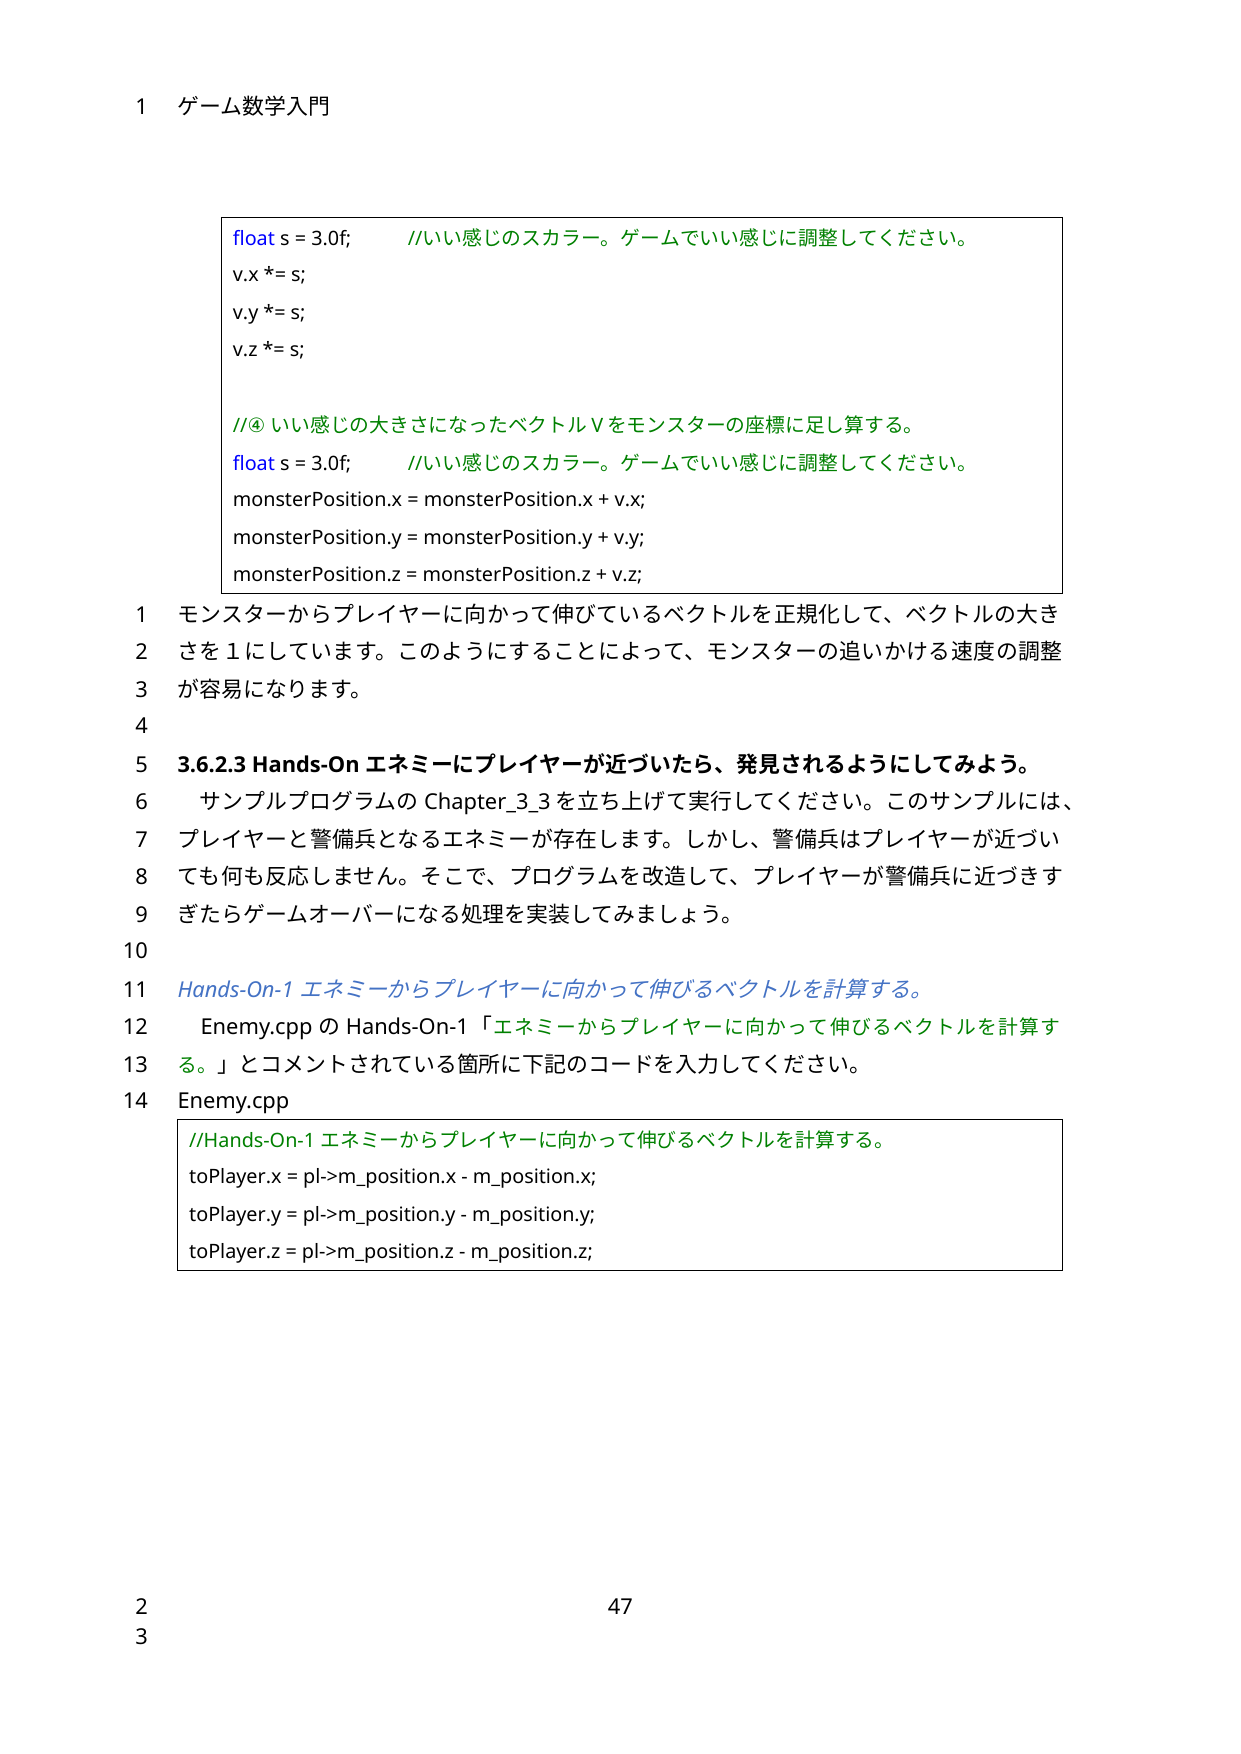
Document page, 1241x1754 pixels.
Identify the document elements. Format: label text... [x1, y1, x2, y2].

text サンプルプログラムのChapter_3_3を立ち上げて実行してください。このサンプルには、プレイヤーと警備兵となるエネミーが存在します。しかし、警備兵はプレイヤーが近づいても何も反応しません。そこで、プログラムを改造して、プレイヤーが警備兵に近づきすぎたらゲームオーバーになる処理を実装してみましょう。 [177, 781, 1063, 931]
text Enemy.cpp [177, 1081, 1063, 1119]
subtitle 3.6.2.3 Hands-On エネミーにプレイヤーが近づいたら、発見されるようにしてみよう。 [177, 744, 1063, 781]
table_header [222, 218, 1062, 593]
text Hands-On-1 エネミーからプレイヤーに向かって伸びるベクトルを計算する。 [177, 969, 1063, 1006]
text モンスターからプレイヤーに向かって伸びているベクトルを正規化して、ベクトルの大きさを１にしています。このようにすることによって、モンスターの追いかける速度の調整が容易になります。 [177, 594, 1063, 706]
text Enemy.cppのHands-On-1「エネミーからプレイヤーに向かって伸びるベクトルを計算する。」とコメントされている箇所に下記のコードを入力してください。 [177, 1006, 1063, 1081]
table_header //Hands-On-1 エネミーからプレイヤーに向かって伸びるベクトルを計算する。 toPlayer.x = pl->m_position.x - m_position.x; toPlayer.y = pl->m_position.y - m_position.y; toPlayer.z = pl->m_position.z - m_position.z; [178, 1120, 1062, 1270]
